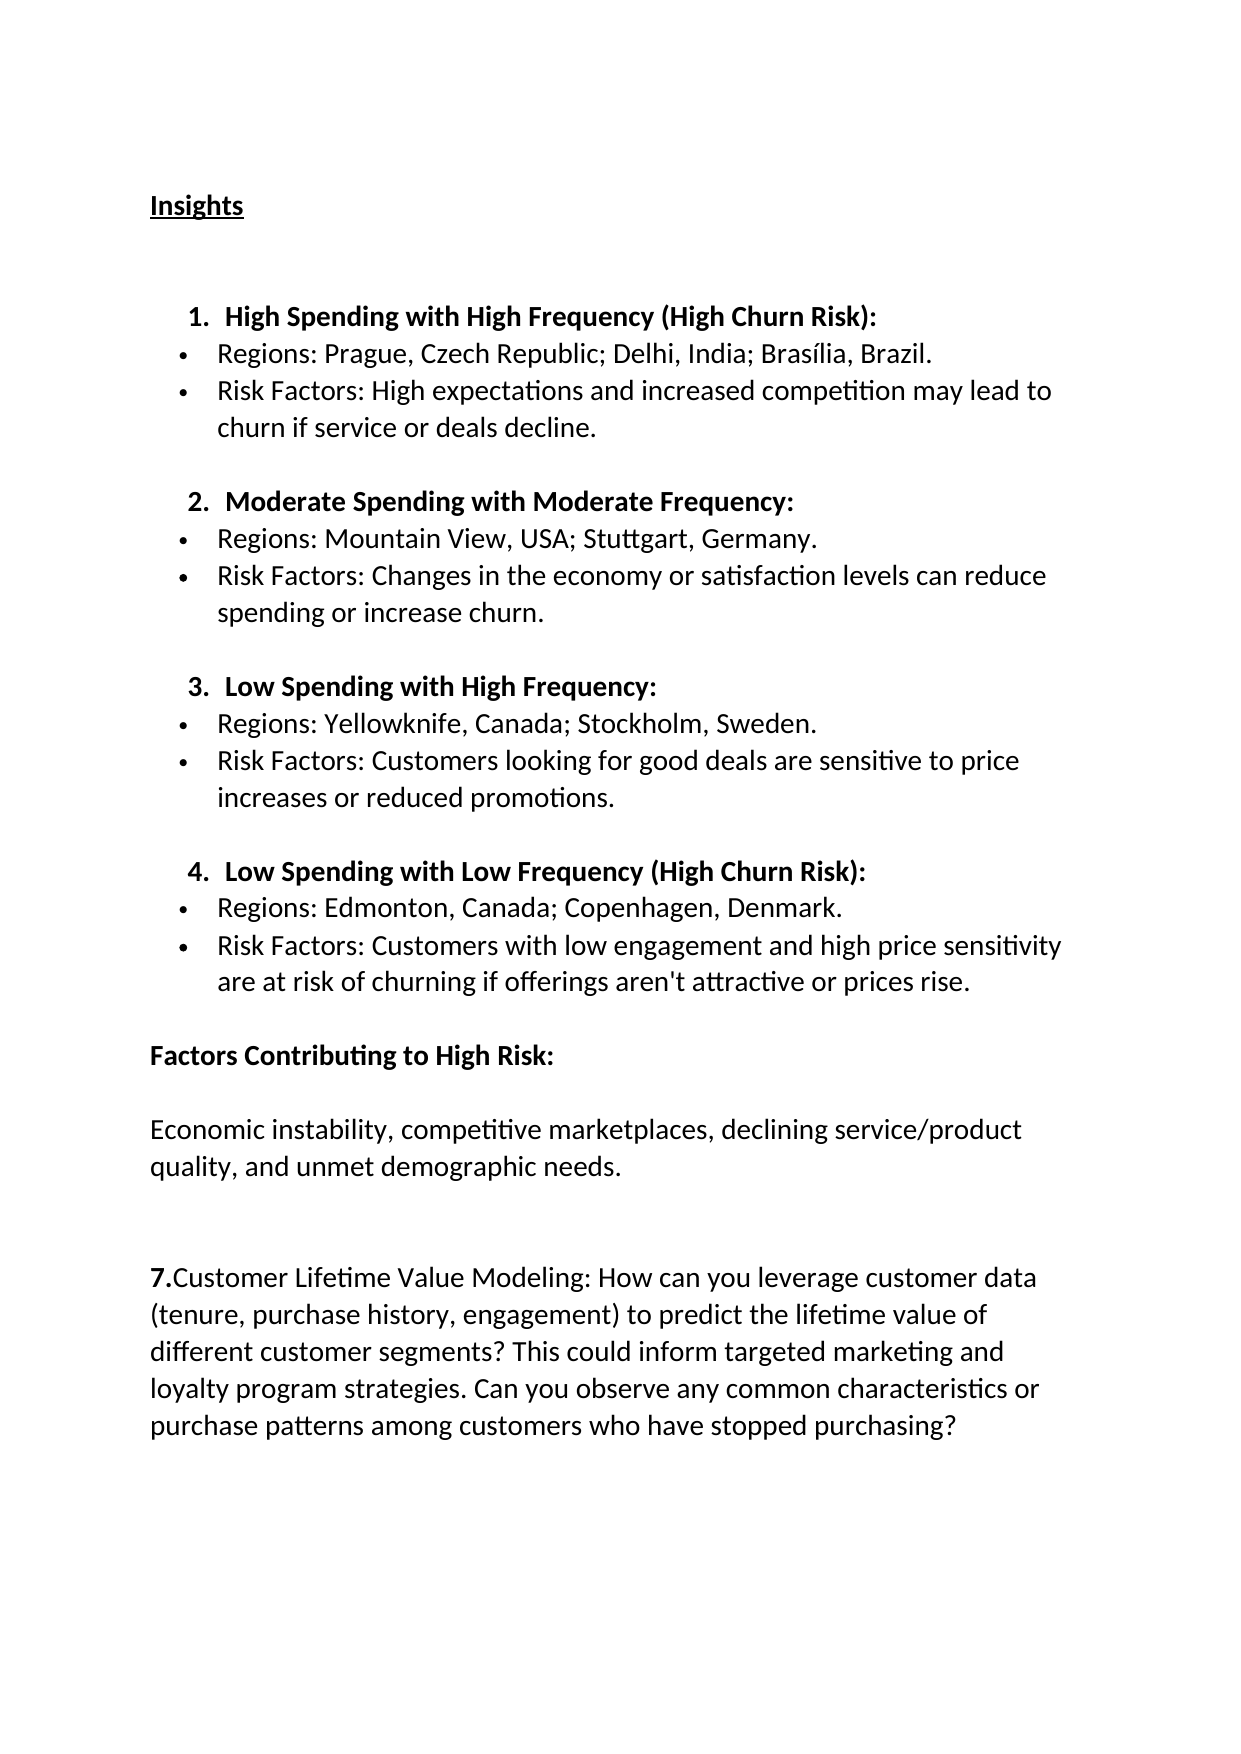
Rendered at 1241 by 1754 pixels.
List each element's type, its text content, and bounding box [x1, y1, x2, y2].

list High Spending with High Frequency (High Churn Risk): [187, 298, 1090, 333]
list Risk Factors: Customers looking for good deals are sensitive to price increases or reduced promotions. [179, 742, 1090, 814]
list Regions: Edmonton, Canada; Copenhagen, Denmark. [179, 889, 1090, 925]
list Low Spending with High Frequency: [187, 668, 1090, 703]
list Regions: Prague, Czech Republic; Delhi, India; Brasília, Brazil. [179, 335, 1090, 371]
text Economic instability, competitive marketplaces, declining service/product quality, and unmet demographic needs. [150, 1111, 1090, 1184]
list Risk Factors: Customers with low engagement and high price sensitivity are at risk of churning if offerings aren't attractive or prices rise. [179, 927, 1090, 999]
list Risk Factors: High expectations and increased competition may lead to churn if service or deals decline. [179, 372, 1090, 444]
list Moderate Spending with Moderate Frequency: [187, 483, 1090, 518]
list Risk Factors: Changes in the economy or satisfaction levels can reduce spending or increase churn. [179, 557, 1090, 629]
list Regions: Mountain View, USA; Stuttgart, Germany. [179, 520, 1090, 555]
text 7.Customer Lifetime Value Modeling: How can you leverage customer data (tenure, purchase history, engagement) to predict the lifetime value of different customer segments? This could inform targeted marketing and loyalty program strategies. Can you observe any common characteristics or purchase patterns among customers who have stopped purchasing? [150, 1259, 1090, 1443]
text Factors Contributing to High Risk: [150, 1037, 1090, 1073]
text Insights [150, 187, 1090, 223]
list Regions: Yellowknife, Canada; Stockholm, Sweden. [179, 705, 1090, 740]
list Low Spending with Low Frequency (High Churn Risk): [187, 853, 1090, 888]
